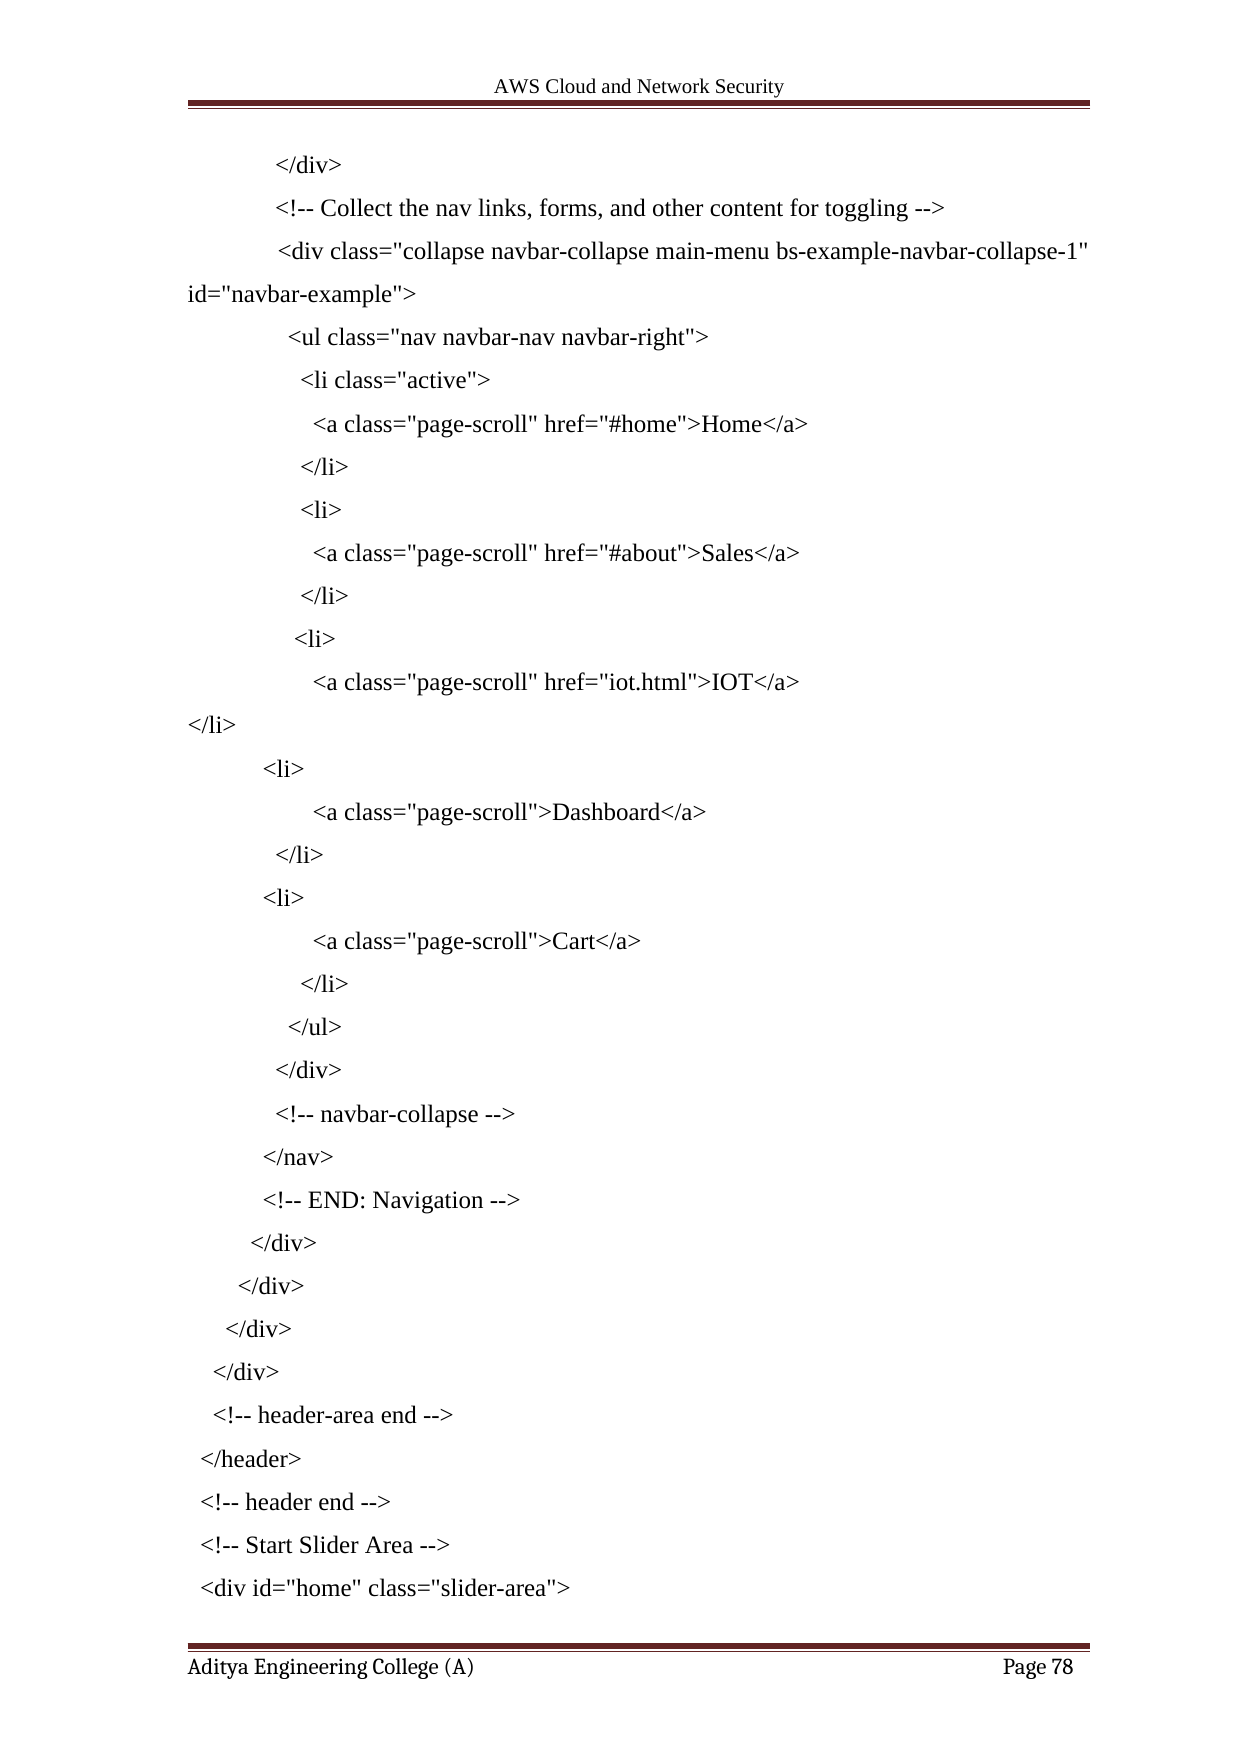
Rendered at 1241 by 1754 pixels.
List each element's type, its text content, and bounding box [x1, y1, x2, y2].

text </div> [187, 1271, 1090, 1300]
text <!-- navbar-collapse --> [187, 1099, 1090, 1127]
text <div class="collapse navbar-collapse main-menu bs-example-navbar-collapse-1" id="navbar-example"> [187, 236, 1090, 308]
text </ul> [187, 1012, 1090, 1041]
text <div id="home" class="slider-area"> [187, 1573, 1090, 1602]
text <li> [187, 624, 1090, 653]
text <a class="page-scroll" href="iot.html">IOT</a> [187, 667, 1090, 696]
text <!-- header-area end --> [187, 1401, 1090, 1429]
text </li> [187, 969, 1090, 998]
text <a class="page-scroll">Dashboard</a> [187, 797, 1090, 826]
text </div> [187, 1357, 1090, 1386]
text <li> [187, 883, 1090, 912]
text <li class="active"> [187, 366, 1090, 394]
text <a class="page-scroll" href="#home">Home</a> [187, 409, 1090, 437]
text </div> [187, 1314, 1090, 1343]
text </nav> [187, 1142, 1090, 1171]
text <a class="page-scroll" href="#about">Sales</a> [187, 538, 1090, 567]
text </li> [187, 581, 1090, 610]
text <!-- END: Navigation --> [187, 1185, 1090, 1214]
text </header> [187, 1444, 1090, 1472]
text <a class="page-scroll">Cart</a> [187, 926, 1090, 955]
text <!-- header end --> [187, 1487, 1090, 1516]
text <!-- Collect the nav links, forms, and other content for toggling --> [187, 193, 1090, 222]
text </li> [187, 452, 1090, 481]
text <li> [187, 495, 1090, 524]
text </div> [187, 1228, 1090, 1257]
text <!-- Start Slider Area --> [187, 1530, 1090, 1559]
text <li> [187, 754, 1090, 782]
text </li> [187, 711, 1090, 739]
text </div> [187, 150, 1090, 179]
text <ul class="nav navbar-nav navbar-right"> [187, 322, 1090, 351]
text </div> [187, 1056, 1090, 1084]
text </li> [187, 840, 1090, 869]
